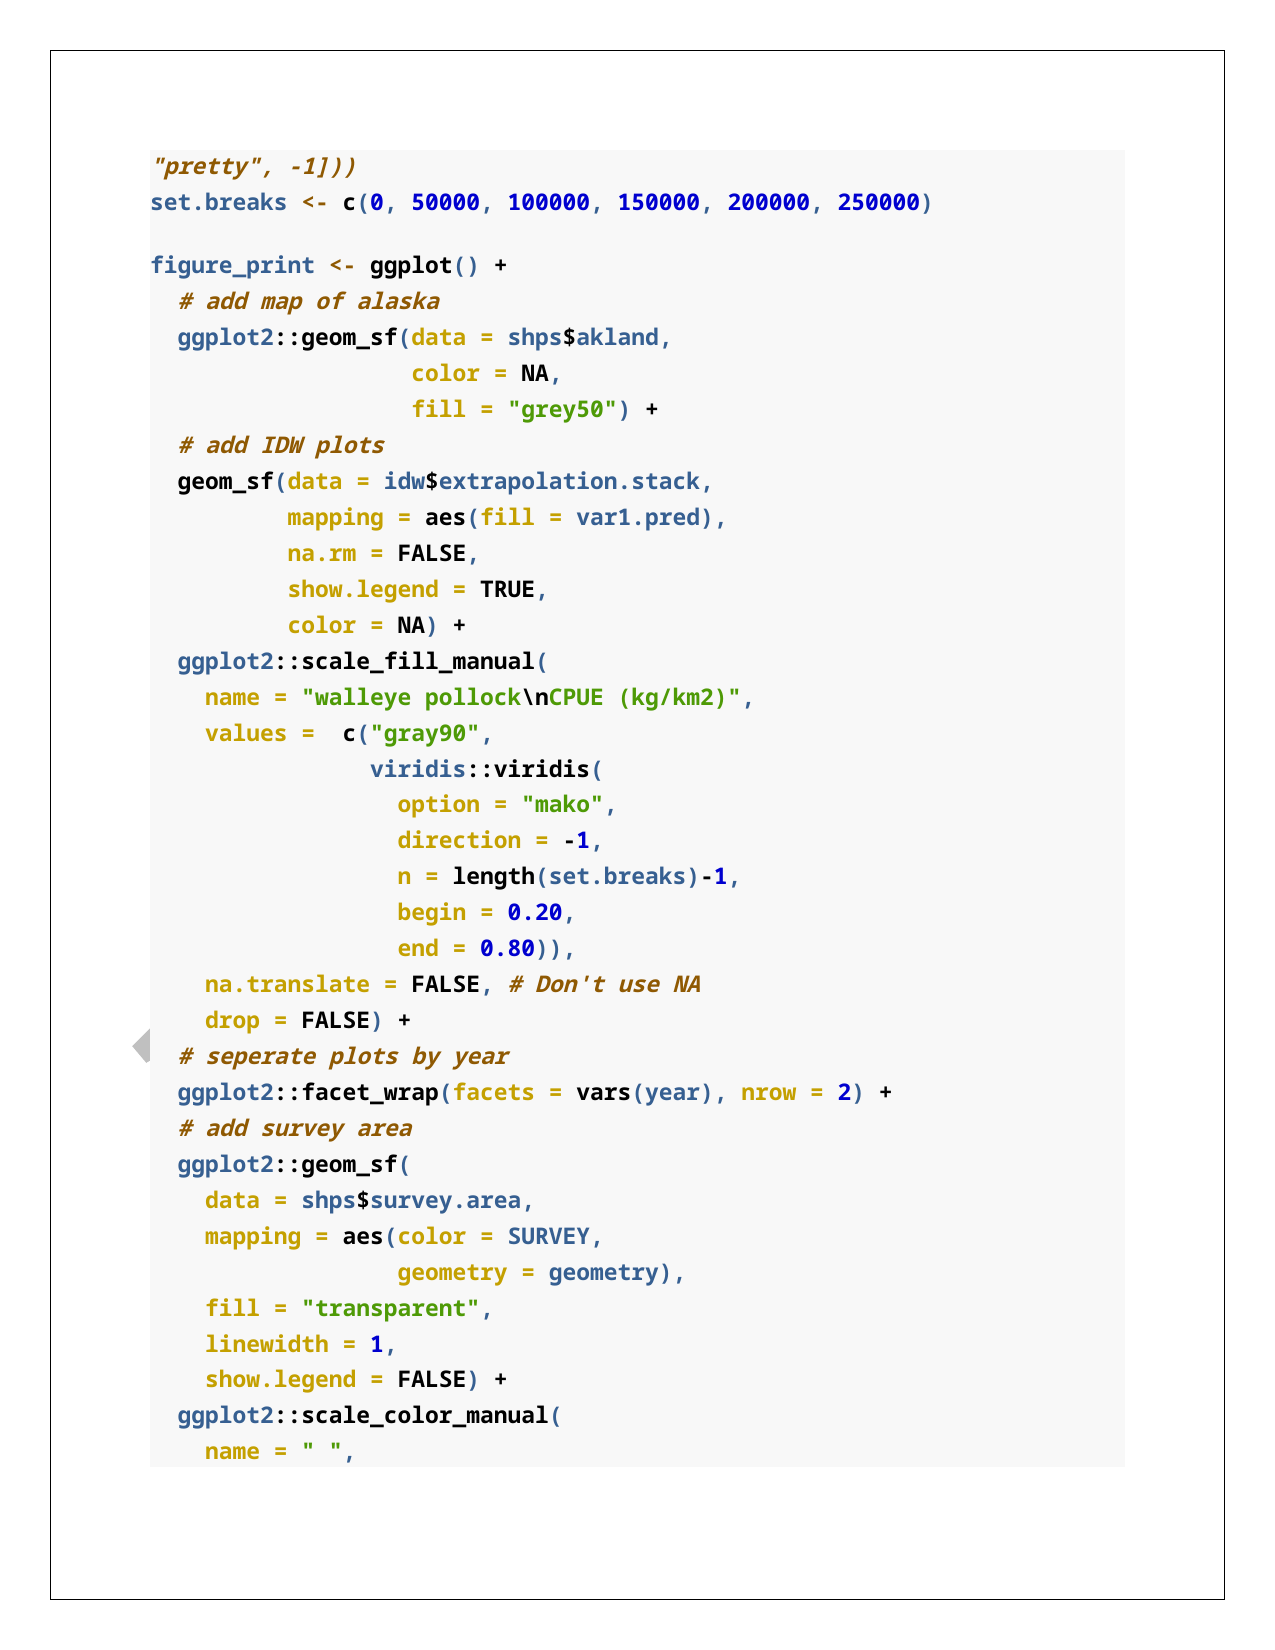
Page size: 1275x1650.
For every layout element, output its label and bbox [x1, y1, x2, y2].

text [150, 150, 1125, 1467]
